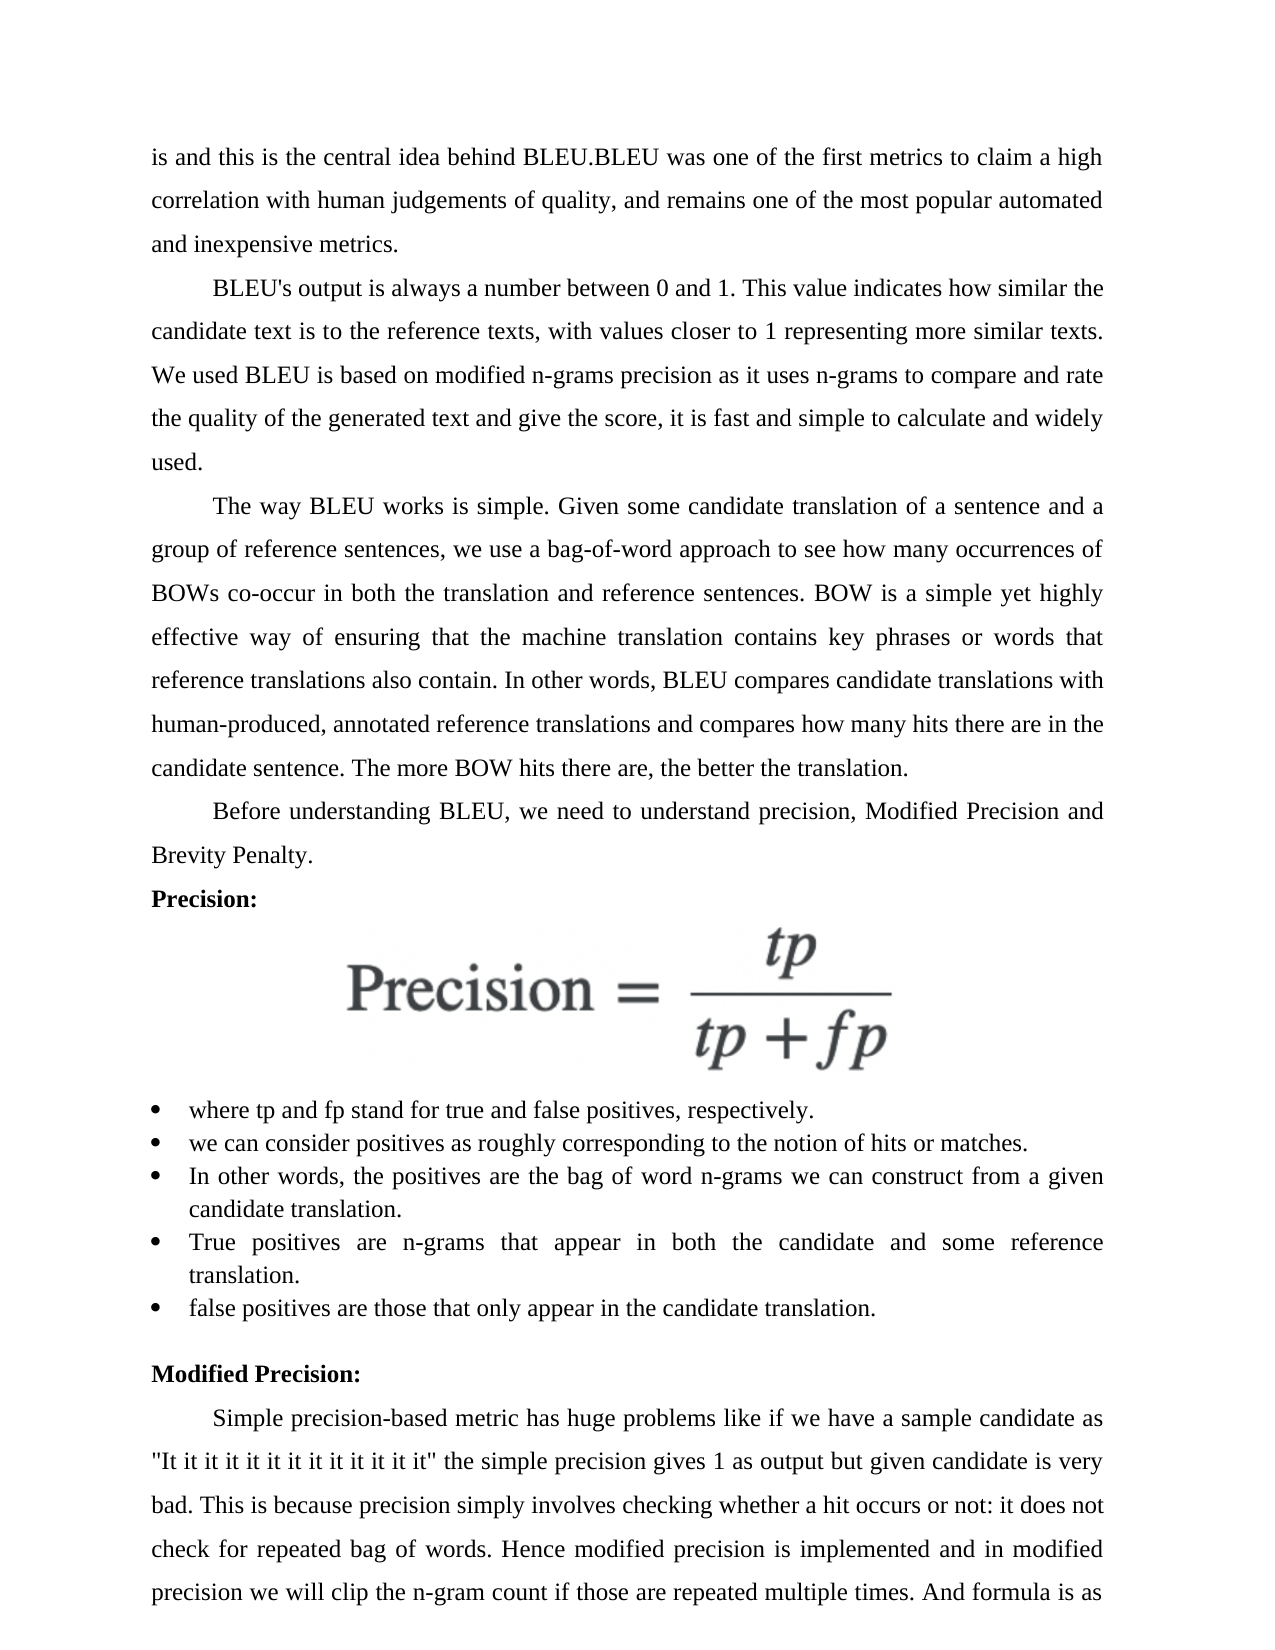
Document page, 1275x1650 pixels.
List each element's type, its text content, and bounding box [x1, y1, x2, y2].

text Before understanding BLEU, we need to understand precision, Modified Precision and Brevity Penalty. [151, 796, 1104, 869]
list we can consider positives as roughly corresponding to the notion of hits or matches. [151, 1128, 1104, 1157]
text The way BLEU works is simple. Given some candidate translation of a sentence and a group of reference sentences, we use a bag-of-word approach to see how many occurrences of BOWs co-occur in both the translation and reference sentences. BOW is a simple yet highly effective way of ensuring that the machine translation contains key phrases or words that reference translations also contain. In other words, BLEU compares candidate translations with human-produced, annotated reference translations and compares how many hits there are in the candidate sentence. The more BOW hits there are, the better the translation. [151, 491, 1104, 781]
text Modified Precision: [137, 1359, 1104, 1388]
picture [345, 927, 910, 1078]
text Precision: [137, 884, 1104, 912]
list false positives are those that only appear in the candidate translation. [151, 1293, 1104, 1322]
text BLEU's output is always a number between 0 and 1. This value indicates how similar the candidate text is to the reference texts, with values closer to 1 representing more similar texts. We used BLEU is based on modified n-grams precision as it uses n-grams to compare and rate the quality of the generated text and give the score, it is fast and simple to calculate and widely used. [151, 273, 1104, 476]
list where tp and fp stand for true and false positives, respectively. [151, 1095, 1104, 1124]
list In other words, the positives are the bag of word n-grams we can construct from a given candidate translation. [151, 1161, 1104, 1223]
list True positives are n-grams that appear in both the candidate and some reference translation. [151, 1227, 1104, 1289]
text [151, 1403, 1104, 1606]
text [151, 142, 1104, 258]
